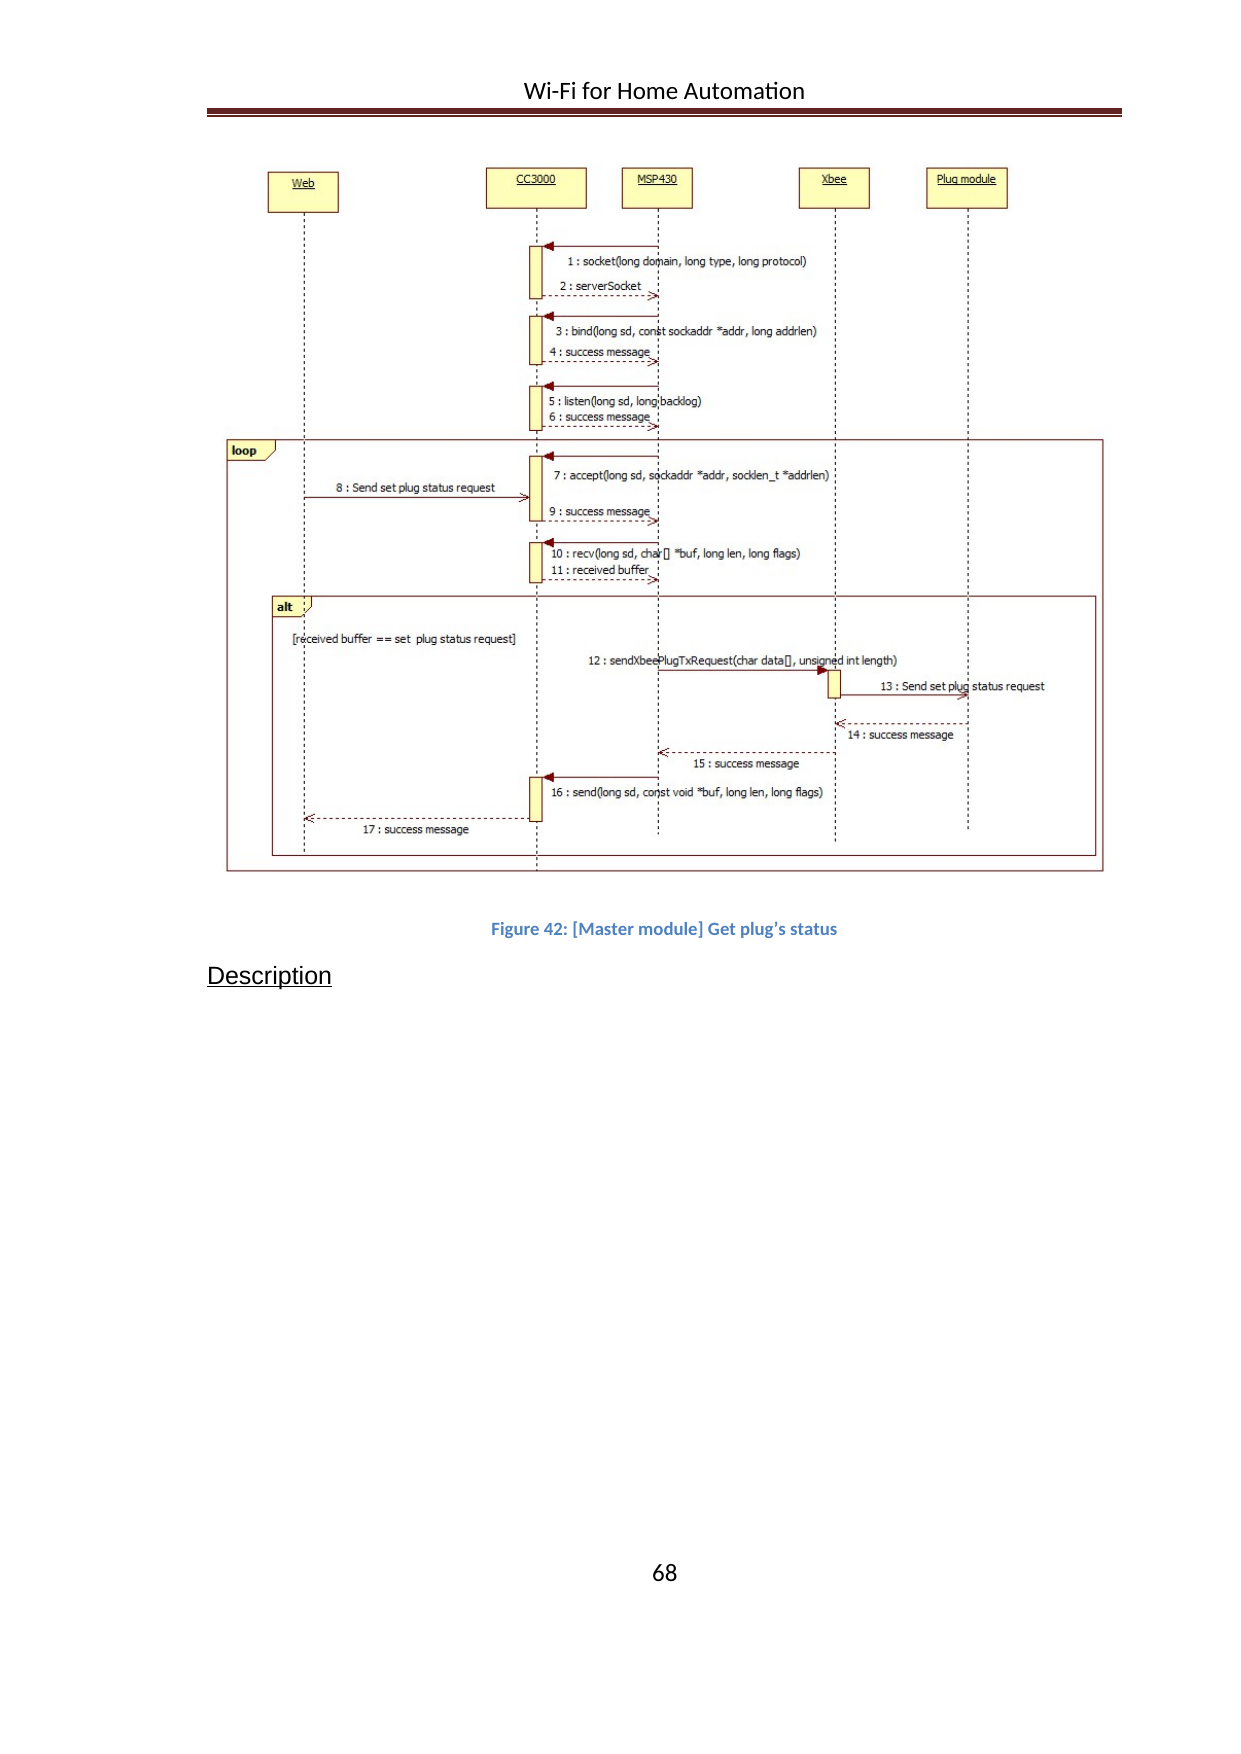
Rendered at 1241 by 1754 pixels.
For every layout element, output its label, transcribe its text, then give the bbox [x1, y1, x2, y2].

text Description [207, 961, 1122, 989]
text Figure 42: [Master module] Get plug’s status [207, 917, 1122, 940]
picture [206, 147, 1123, 892]
